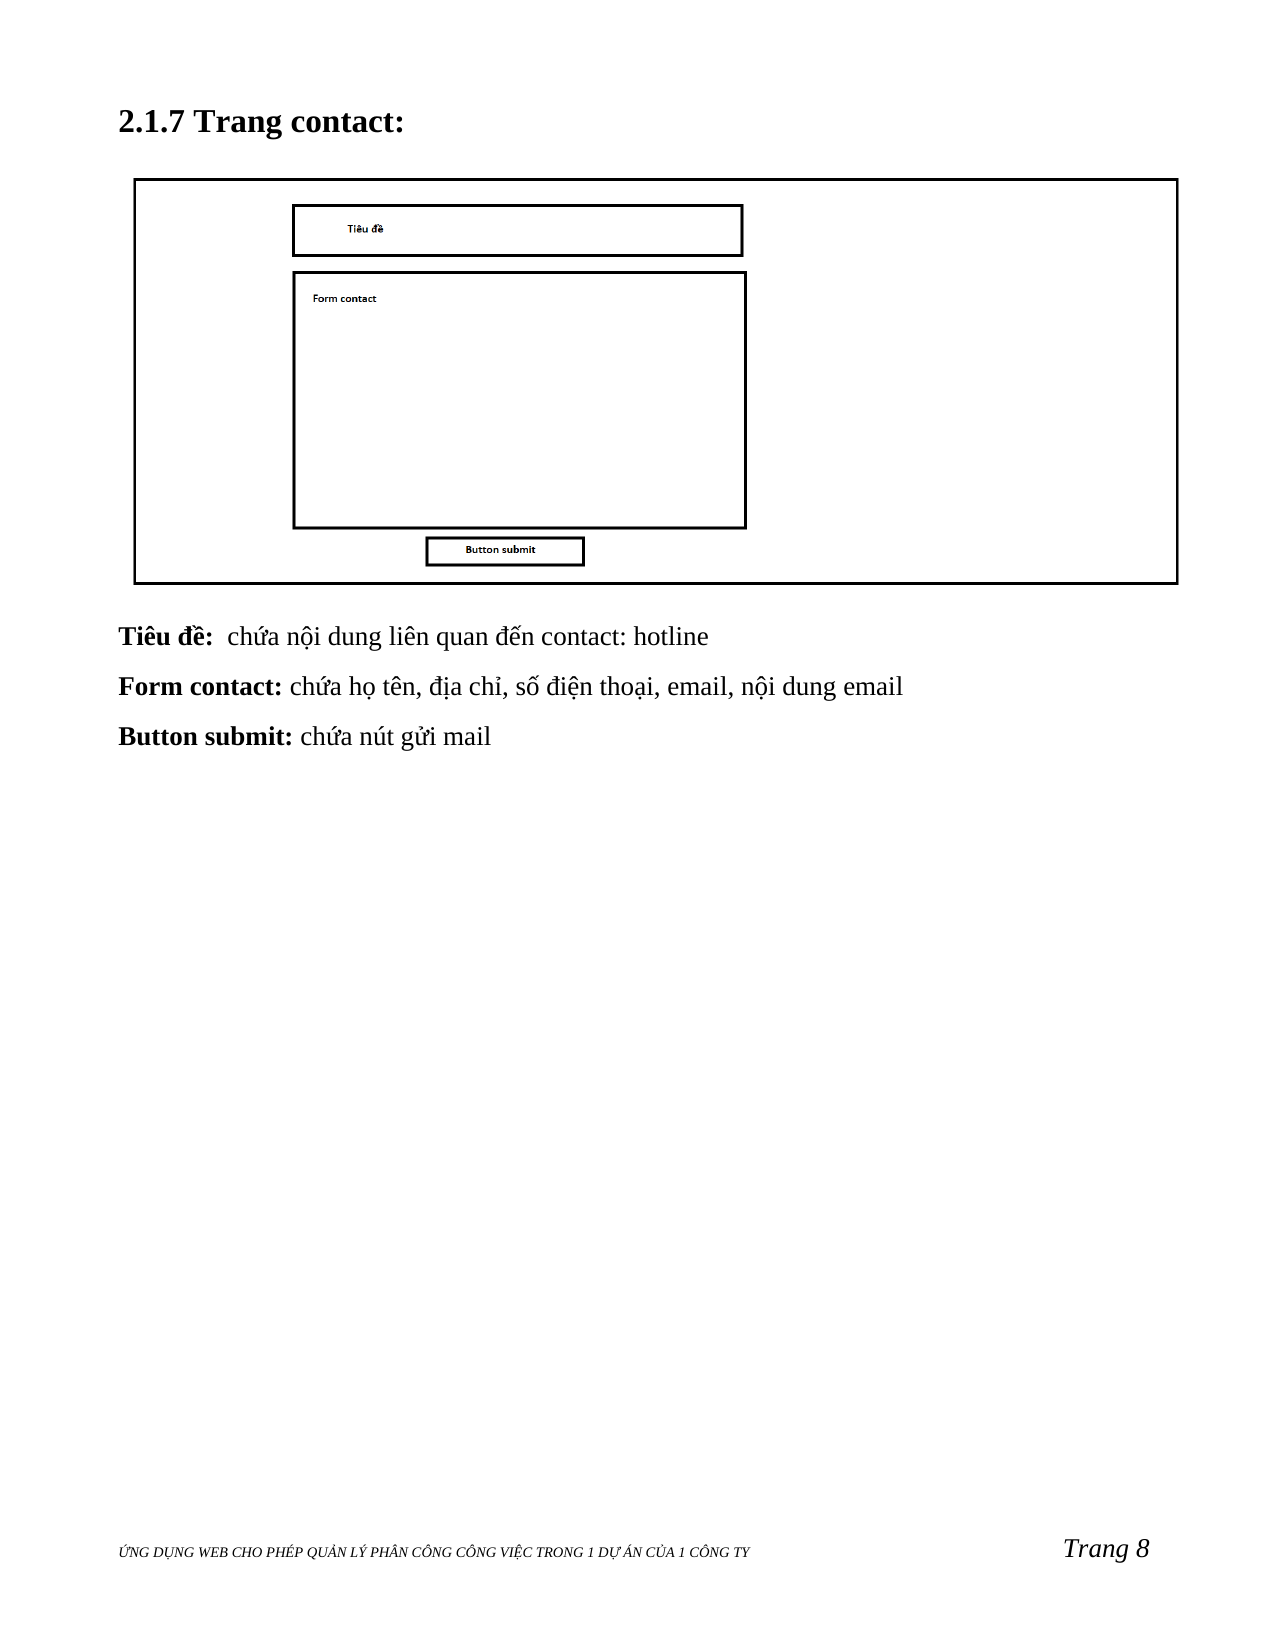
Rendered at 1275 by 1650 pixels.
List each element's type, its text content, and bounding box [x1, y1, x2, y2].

text Tiêu đề: chứa nội dung liên quan đến contact: hotline [118, 620, 1186, 651]
subtitle Trang contact: [118, 101, 1186, 139]
text Form contact: chứa họ tên, địa chỉ, số điện thoại, email, nội dung email [118, 670, 1186, 701]
text Button submit: chứa nút gửi mail [118, 720, 1186, 751]
picture [118, 171, 1187, 601]
